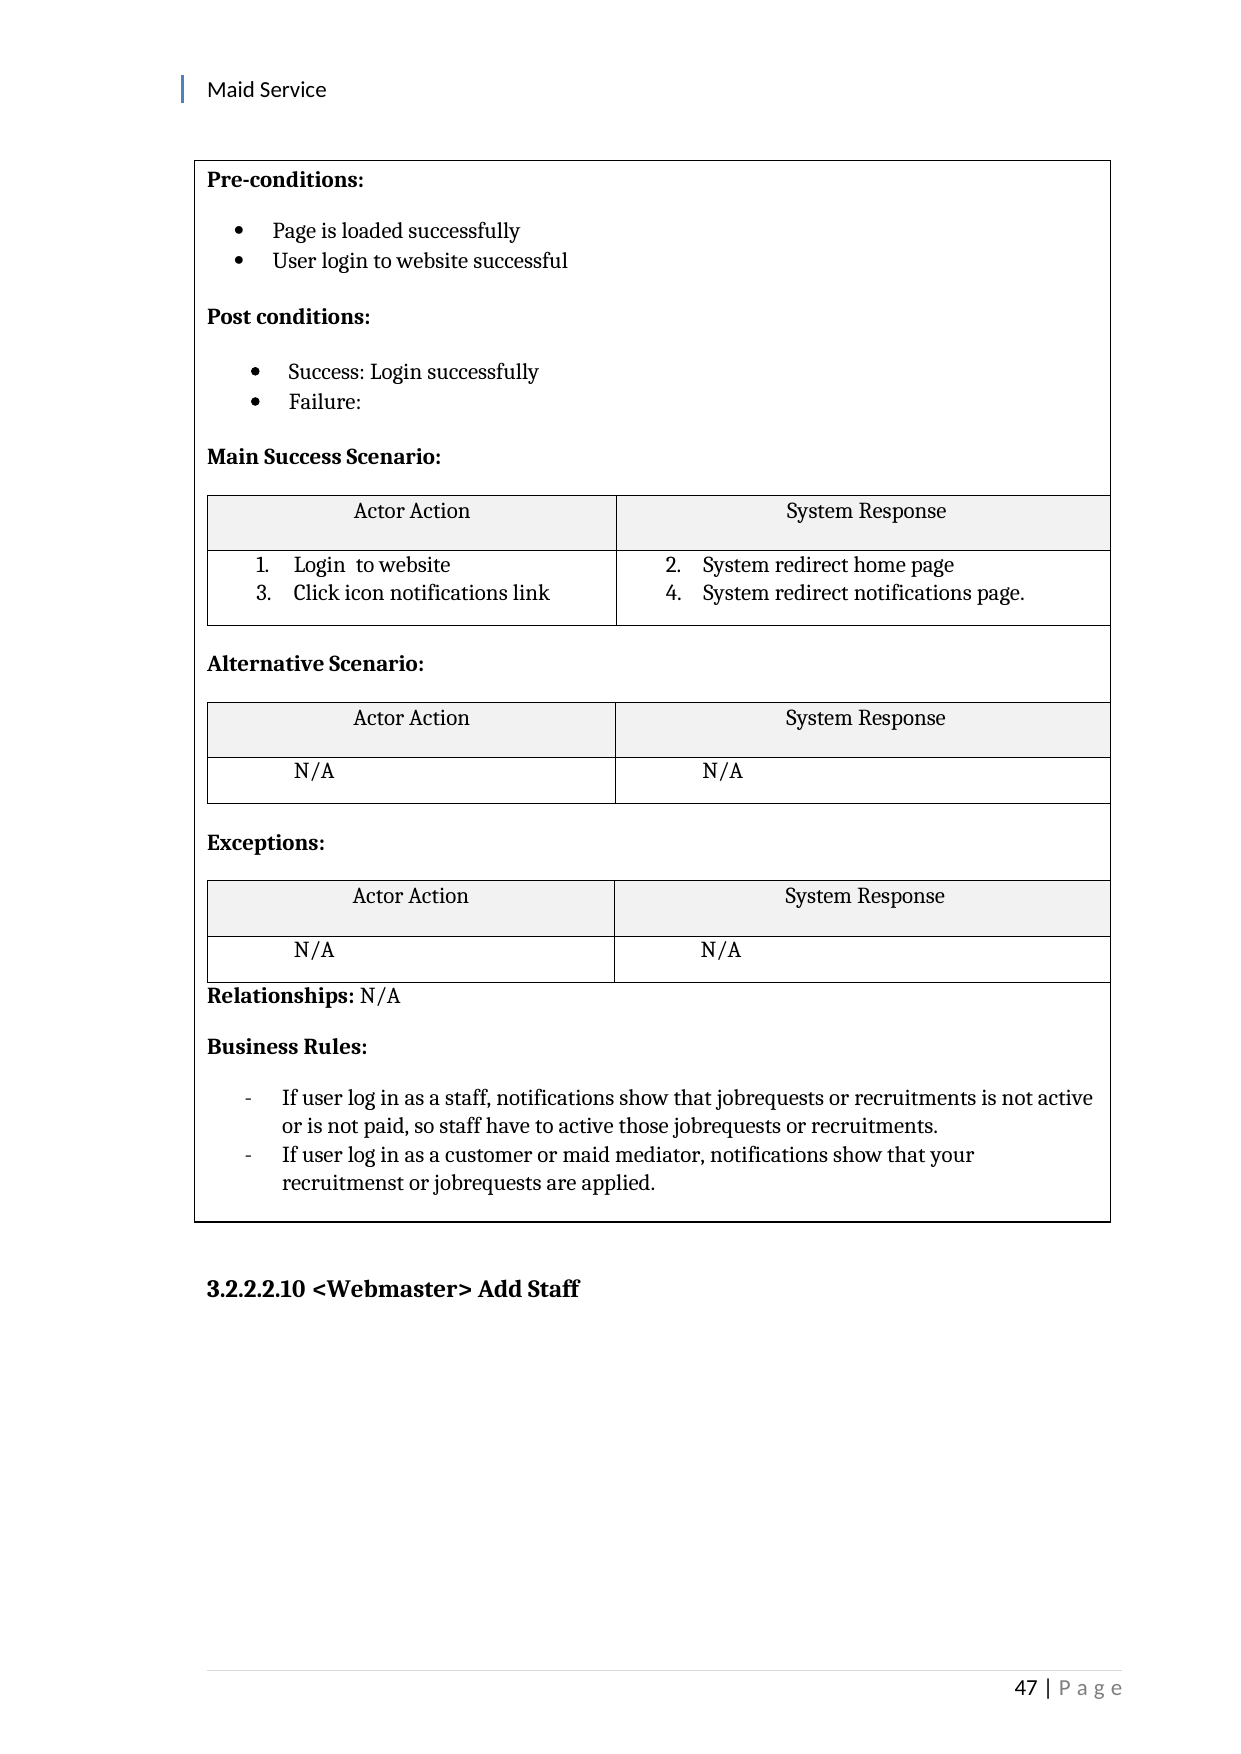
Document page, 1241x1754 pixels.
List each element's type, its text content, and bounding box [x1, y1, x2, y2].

subtitle <Webmaster> Add Staff [207, 1275, 1122, 1304]
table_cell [195, 161, 1110, 1221]
